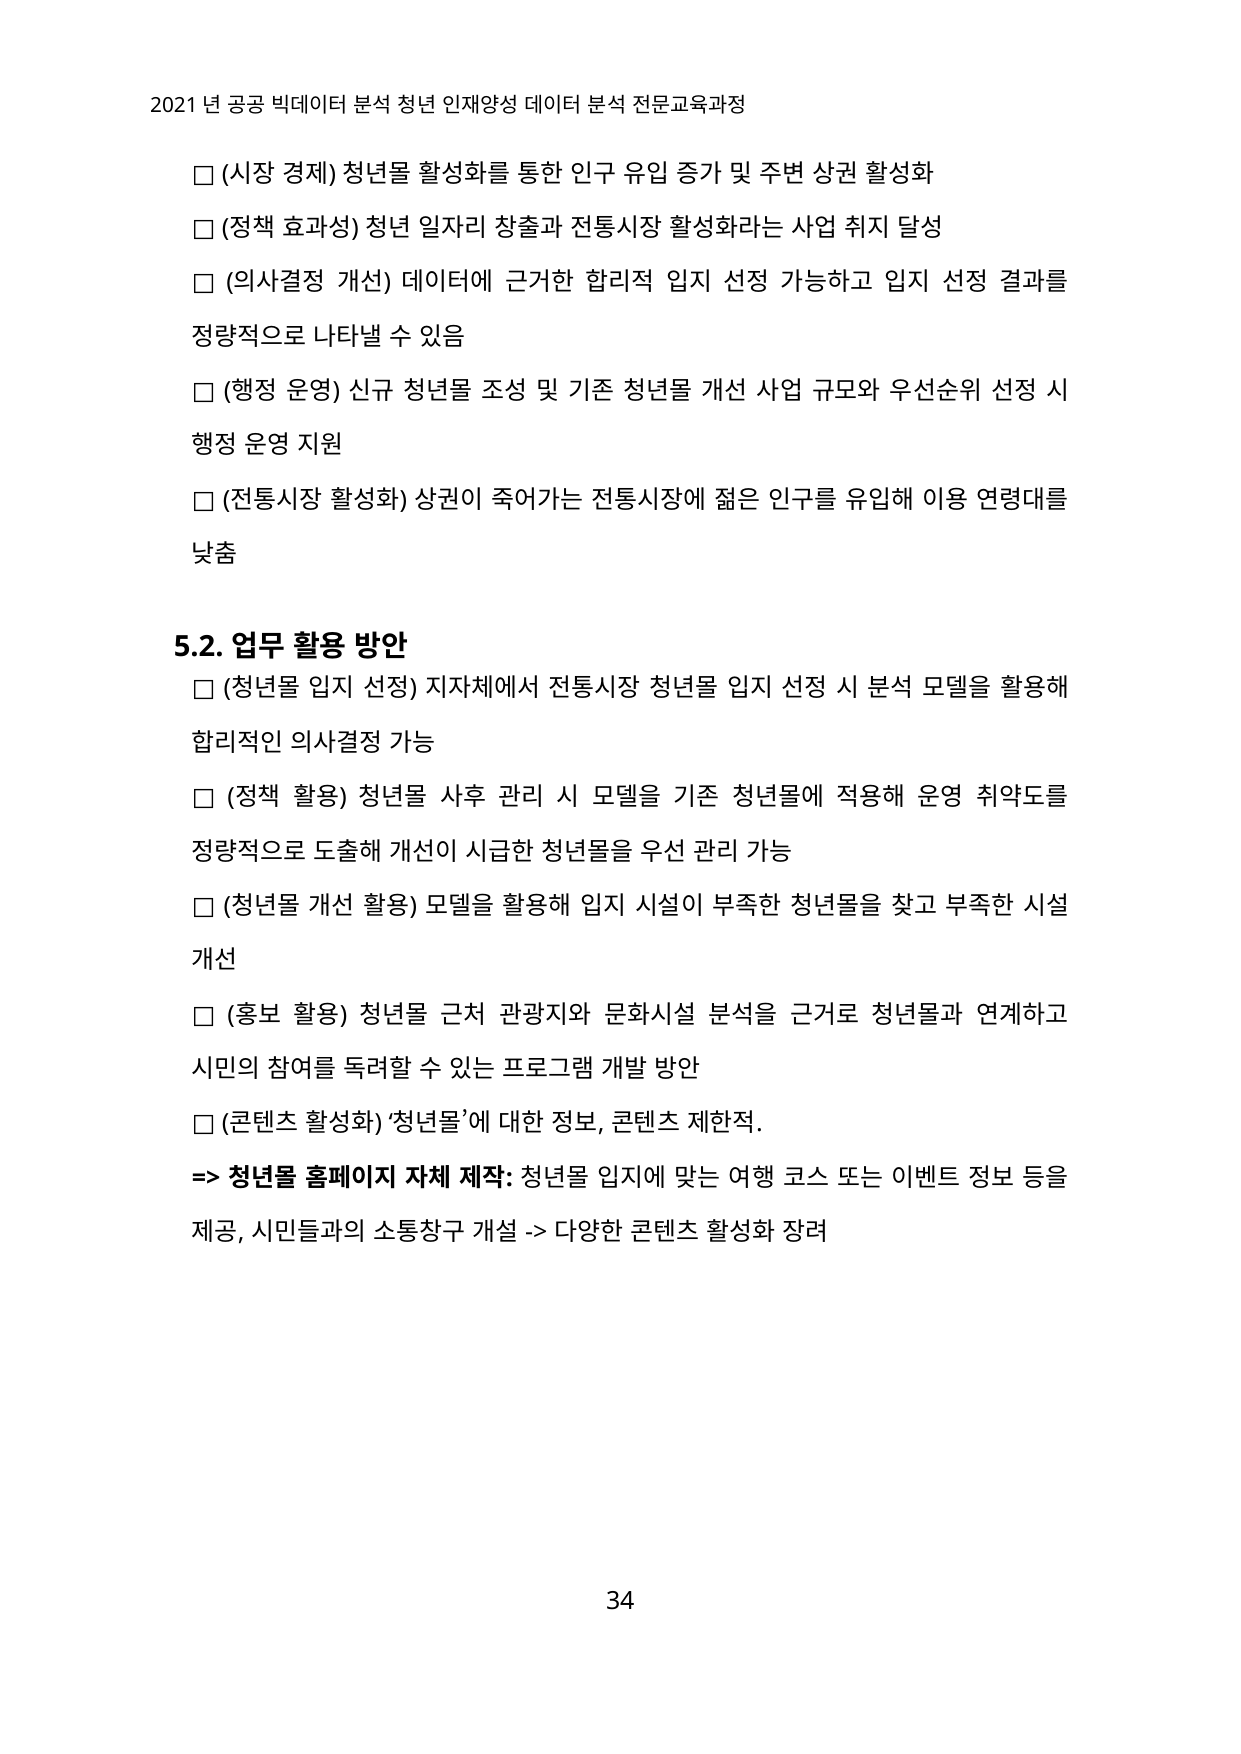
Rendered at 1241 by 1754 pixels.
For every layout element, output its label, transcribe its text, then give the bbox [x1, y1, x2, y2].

text □ (행정 운영) 신규 청년몰 조성 및 기존 청년몰 개선 사업 규모와 우선순위 선정 시 행정 운영 지원 [192, 371, 1069, 461]
text □ (청년몰 입지 선정) 지자체에서 전통시장 청년몰 입지 선정 시 분석 모델을 활용해 합리적인 의사결정 가능 [192, 668, 1069, 758]
text □ (시장 경제) 청년몰 활성화를 통한 인구 유입 증가 및 주변 상권 활성화 [192, 153, 1069, 189]
text □ (홍보 활용) 청년몰 근처 관광지와 문화시설 분석을 근거로 청년몰과 연계하고 시민의 참여를 독려할 수 있는 프로그램 개발 방안 [192, 994, 1069, 1085]
text □ (정책 효과성) 청년 일자리 창출과 전통시장 활성화라는 사업 취지 달성 [192, 207, 1069, 244]
text 5.2. 업무 활용 방안 [150, 622, 1090, 664]
text □ (정책 활용) 청년몰 사후 관리 시 모델을 기존 청년몰에 적용해 운영 취약도를 정량적으로 도출해 개선이 시급한 청년몰을 우선 관리 가능 [192, 777, 1069, 867]
text □ (청년몰 개선 활용) 모델을 활용해 입지 시설이 부족한 청년몰을 찾고 부족한 시설 개선 [192, 885, 1069, 976]
text □ (의사결정 개선) 데이터에 근거한 합리적 입지 선정 가능하고 입지 선정 결과를 정량적으로 나타낼 수 있음 [192, 262, 1069, 352]
text => 청년몰 홈페이지 자체 제작: 청년몰 입지에 맞는 여행 코스 또는 이벤트 정보 등을 제공, 시민들과의 소통창구 개설 -> 다양한 콘텐츠 활성화 장려 [192, 1157, 1069, 1248]
text □ (콘텐츠 활성화) ‘청년몰’에 대한 정보, 콘텐츠 제한적. [192, 1103, 1069, 1139]
text □ (전통시장 활성화) 상권이 죽어가는 전통시장에 젊은 인구를 유입해 이용 연령대를 낮춤 [192, 479, 1069, 570]
